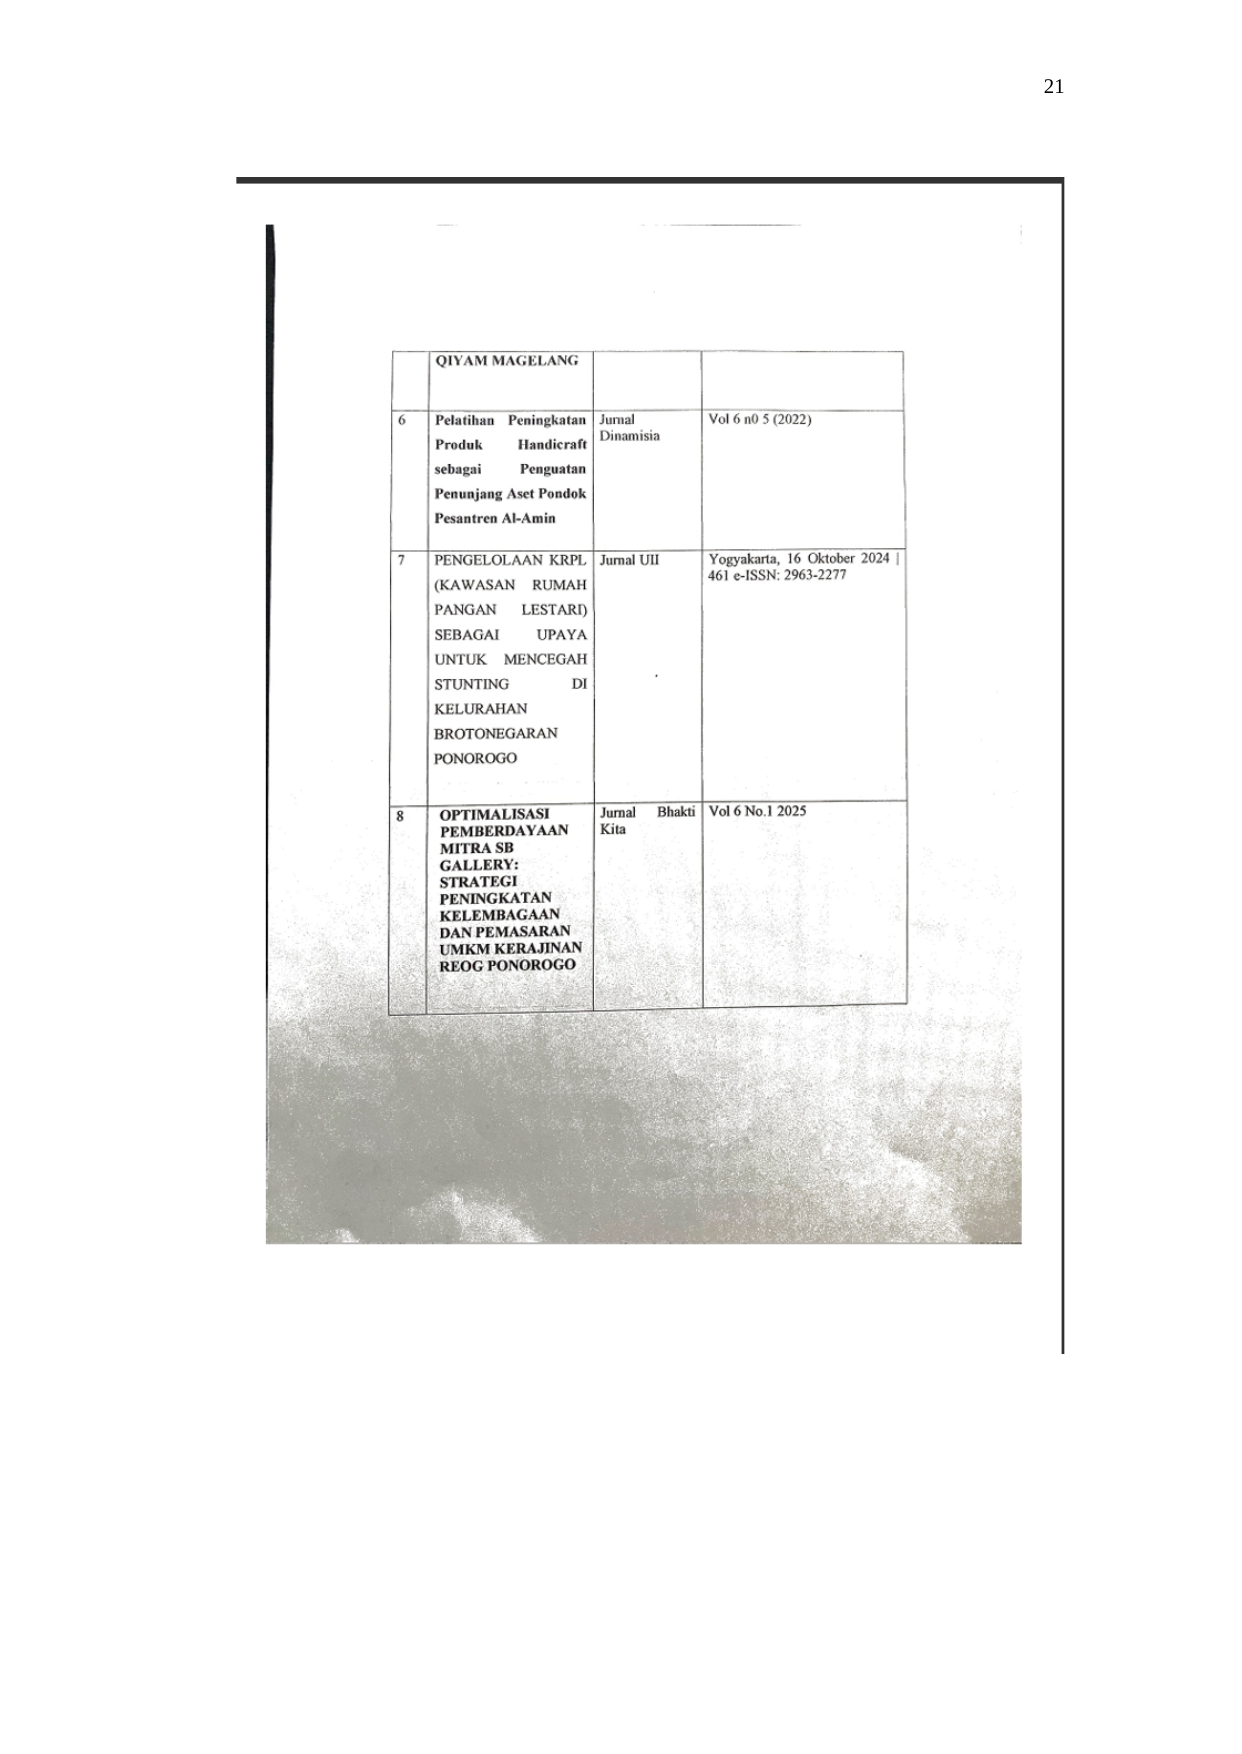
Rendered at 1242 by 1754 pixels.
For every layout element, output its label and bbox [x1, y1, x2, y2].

picture [236, 177, 1065, 1354]
